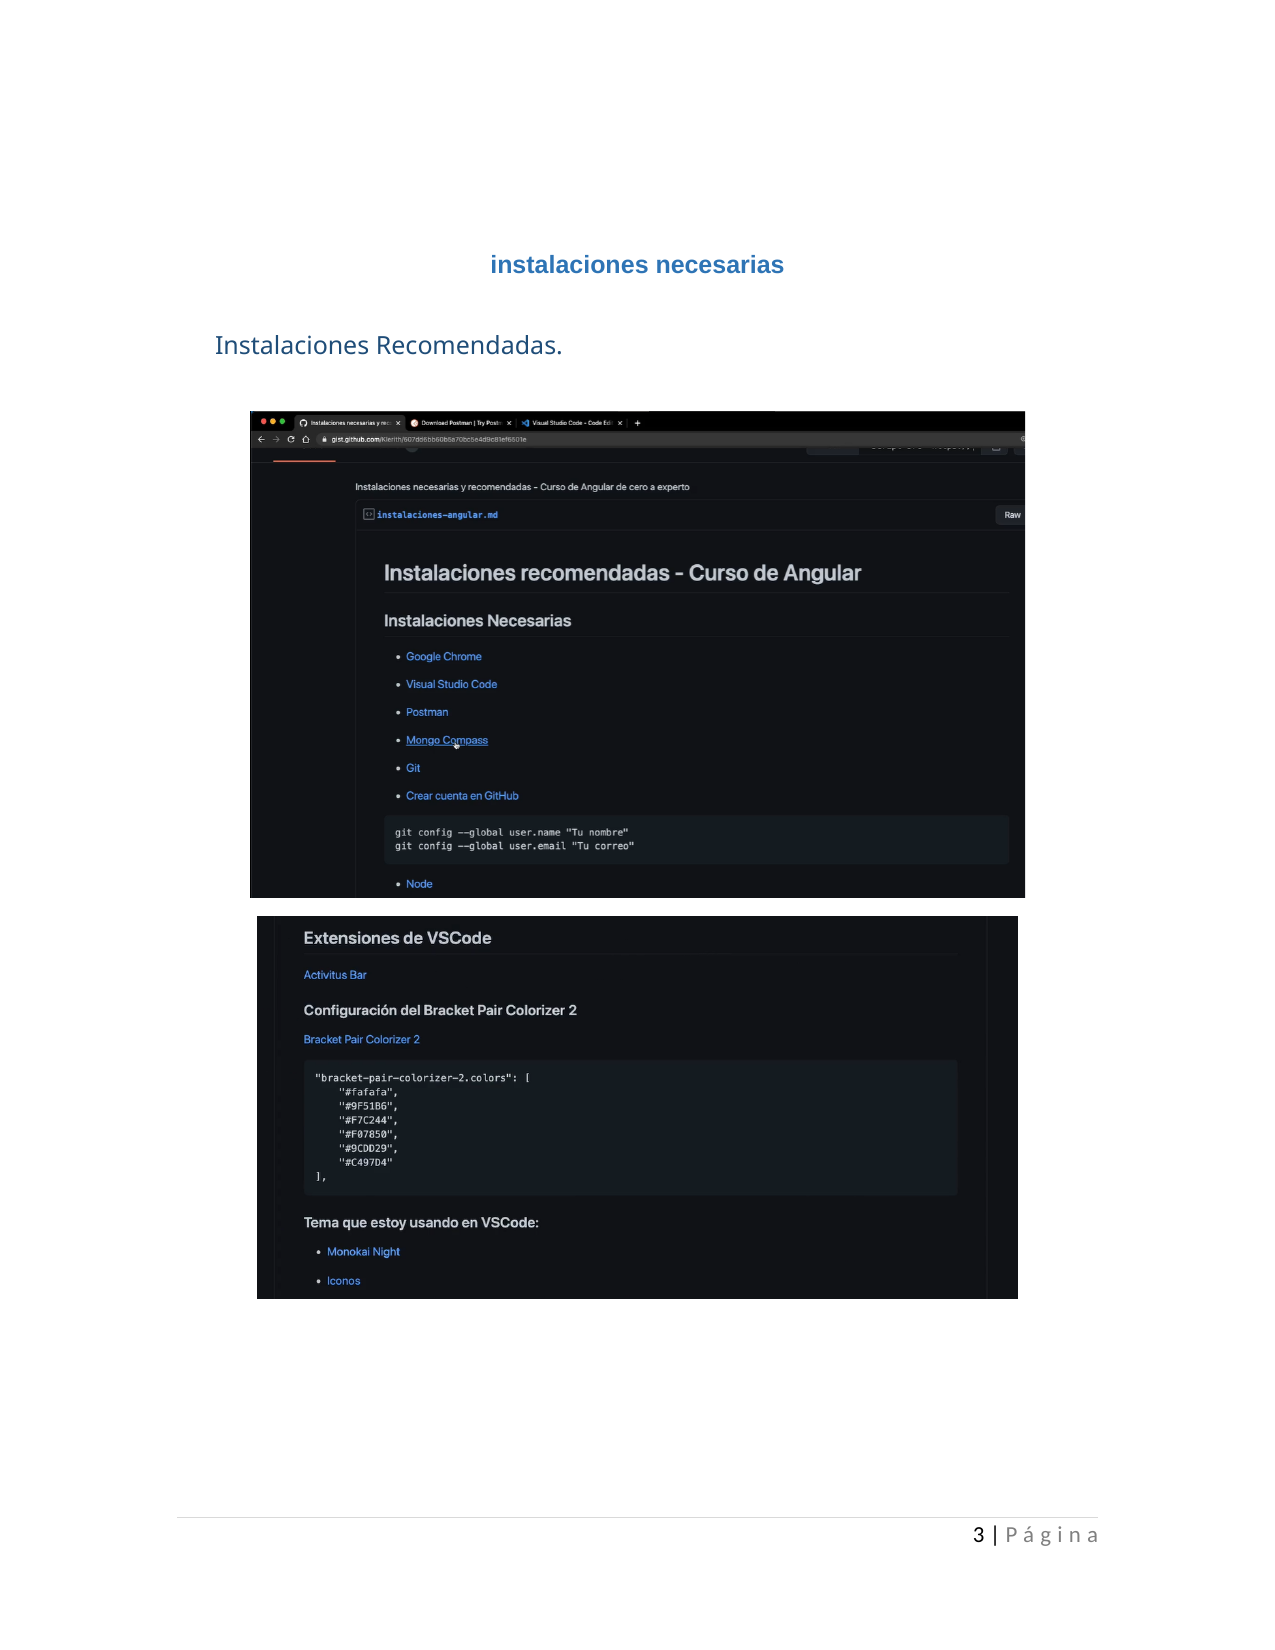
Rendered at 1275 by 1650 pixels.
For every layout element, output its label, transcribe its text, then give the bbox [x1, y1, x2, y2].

subtitle Instalaciones Recomendadas. [215, 328, 1098, 362]
picture [250, 411, 1025, 898]
subtitle instalaciones necesarias [177, 250, 1098, 278]
picture [257, 916, 1018, 1299]
